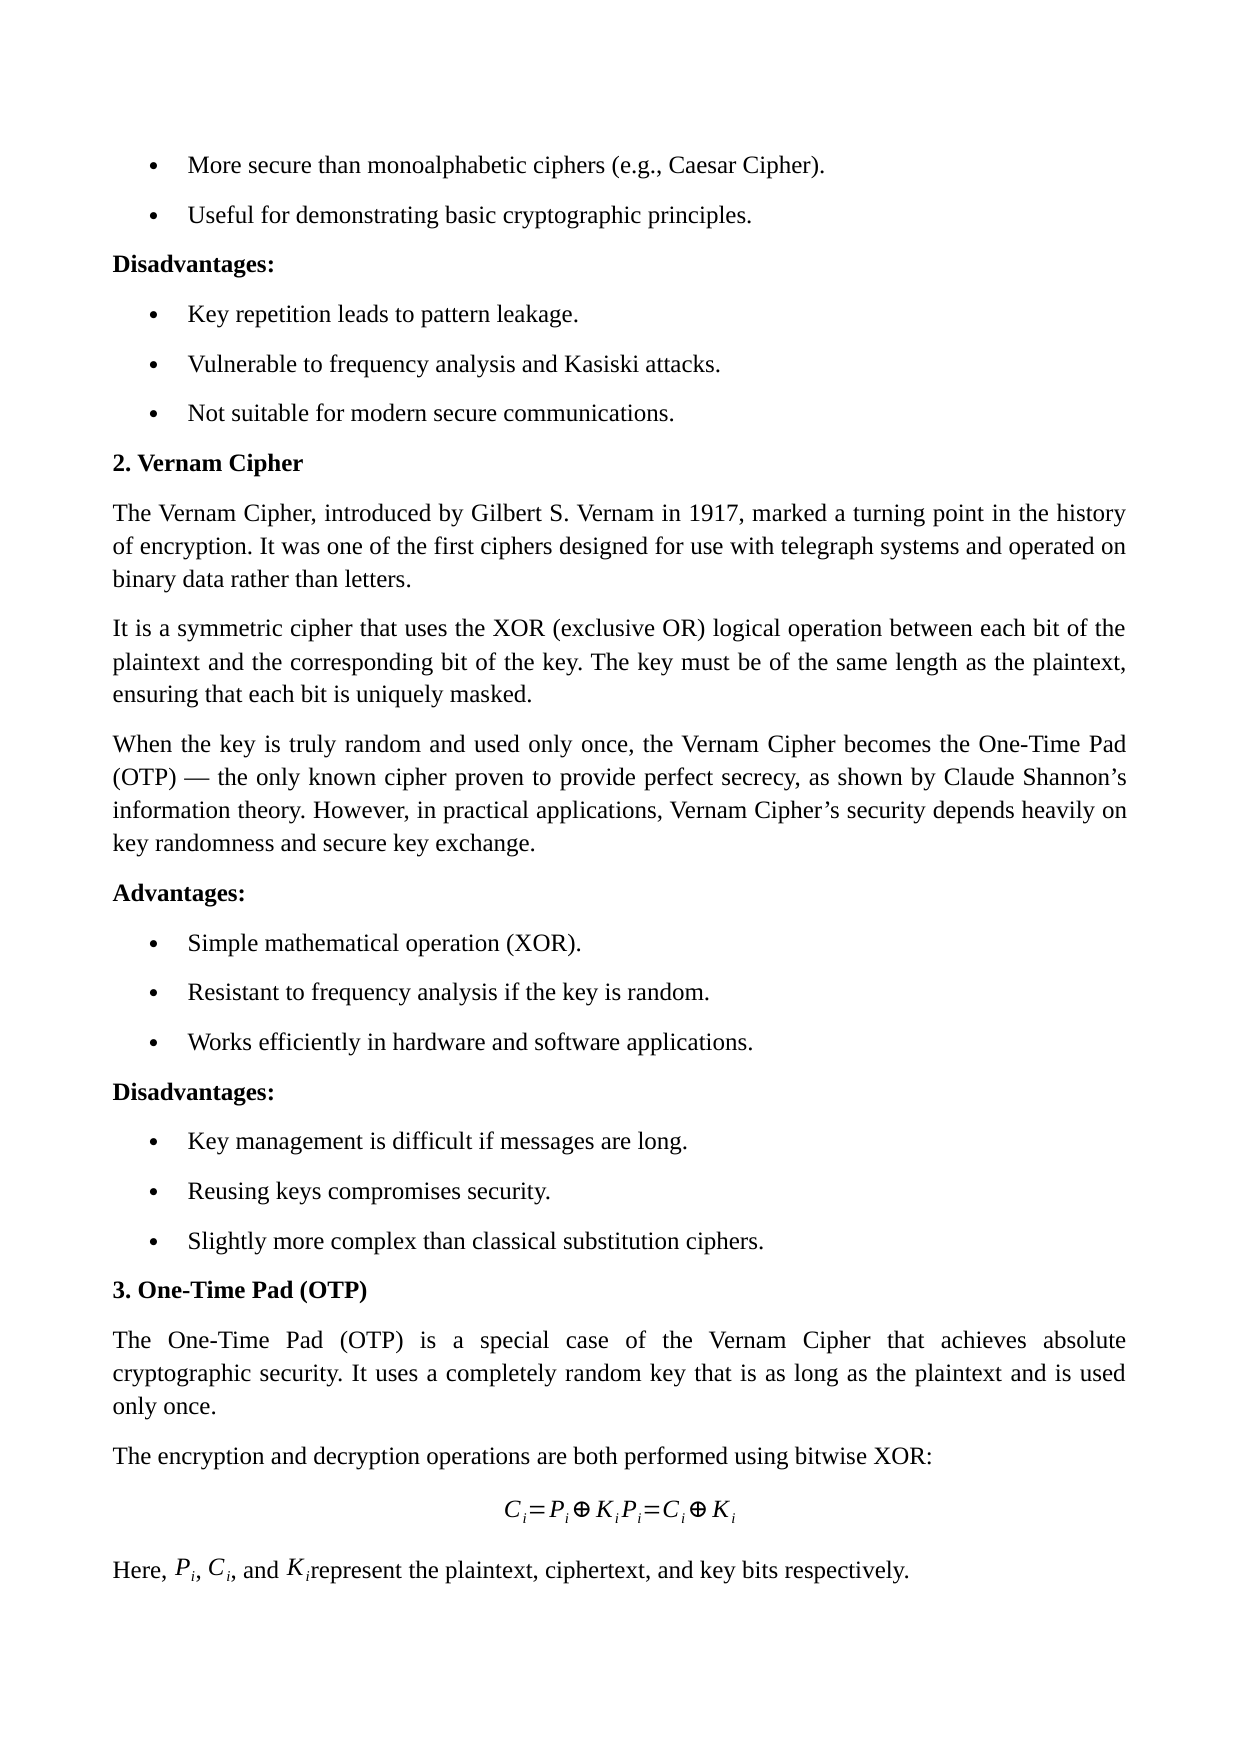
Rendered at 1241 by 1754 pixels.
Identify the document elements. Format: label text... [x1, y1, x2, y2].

list Not suitable for modern secure communications. [150, 398, 1128, 427]
list Key repetition leads to pattern leakage. [150, 299, 1128, 328]
list Slightly more complex than classical substitution ciphers. [150, 1226, 1128, 1254]
text 2. Vernam Cipher [112, 448, 1128, 477]
text Disadvantages: [112, 1077, 1128, 1106]
list Simple mathematical operation (XOR). [150, 928, 1128, 956]
list Useful for demonstrating basic cryptographic principles. [150, 200, 1128, 228]
list Works efficiently in hardware and software applications. [150, 1027, 1128, 1056]
list Key management is difficult if messages are long. [150, 1126, 1128, 1155]
text Here, , , and represent the plaintext, ciphertext, and key bits respectively. [112, 1553, 1128, 1585]
list Vulnerable to frequency analysis and Kasiski attacks. [150, 349, 1128, 377]
text The Vernam Cipher, introduced by Gilbert S. Vernam in 1917, marked a turning point in the history of encryption. It was one of the first ciphers designed for use with telegraph systems and operated on binary data rather than letters. [112, 498, 1128, 593]
text Disadvantages: [112, 249, 1128, 278]
text The One-Time Pad (OTP) is a special case of the Vernam Cipher that achieves absolute cryptographic security. It uses a completely random key that is as long as the plaintext and is used only once. [112, 1325, 1128, 1420]
text 3. One-Time Pad (OTP) [112, 1276, 1128, 1304]
text Advantages: [112, 878, 1128, 907]
text When the key is truly random and used only once, the Vernam Cipher becomes the One-Time Pad (OTP) — the only known cipher proven to provide perfect secrecy, as shown by Claude Shannon’s information theory. However, in practical applications, Vernam Cipher’s security depends heavily on key randomness and secure key exchange. [112, 729, 1128, 857]
list More secure than monoalphabetic ciphers (e.g., Caesar Cipher). [150, 150, 1128, 179]
text The encryption and decryption operations are both performed using bitwise XOR: [112, 1441, 1128, 1470]
text It is a symmetric cipher that uses the XOR (exclusive OR) logical operation between each bit of the plaintext and the corresponding bit of the key. The key must be of the same length as the plaintext, ensuring that each bit is uniquely masked. [112, 613, 1128, 708]
list Resistant to frequency analysis if the key is random. [150, 977, 1128, 1006]
list Reusing keys compromises security. [150, 1176, 1128, 1205]
